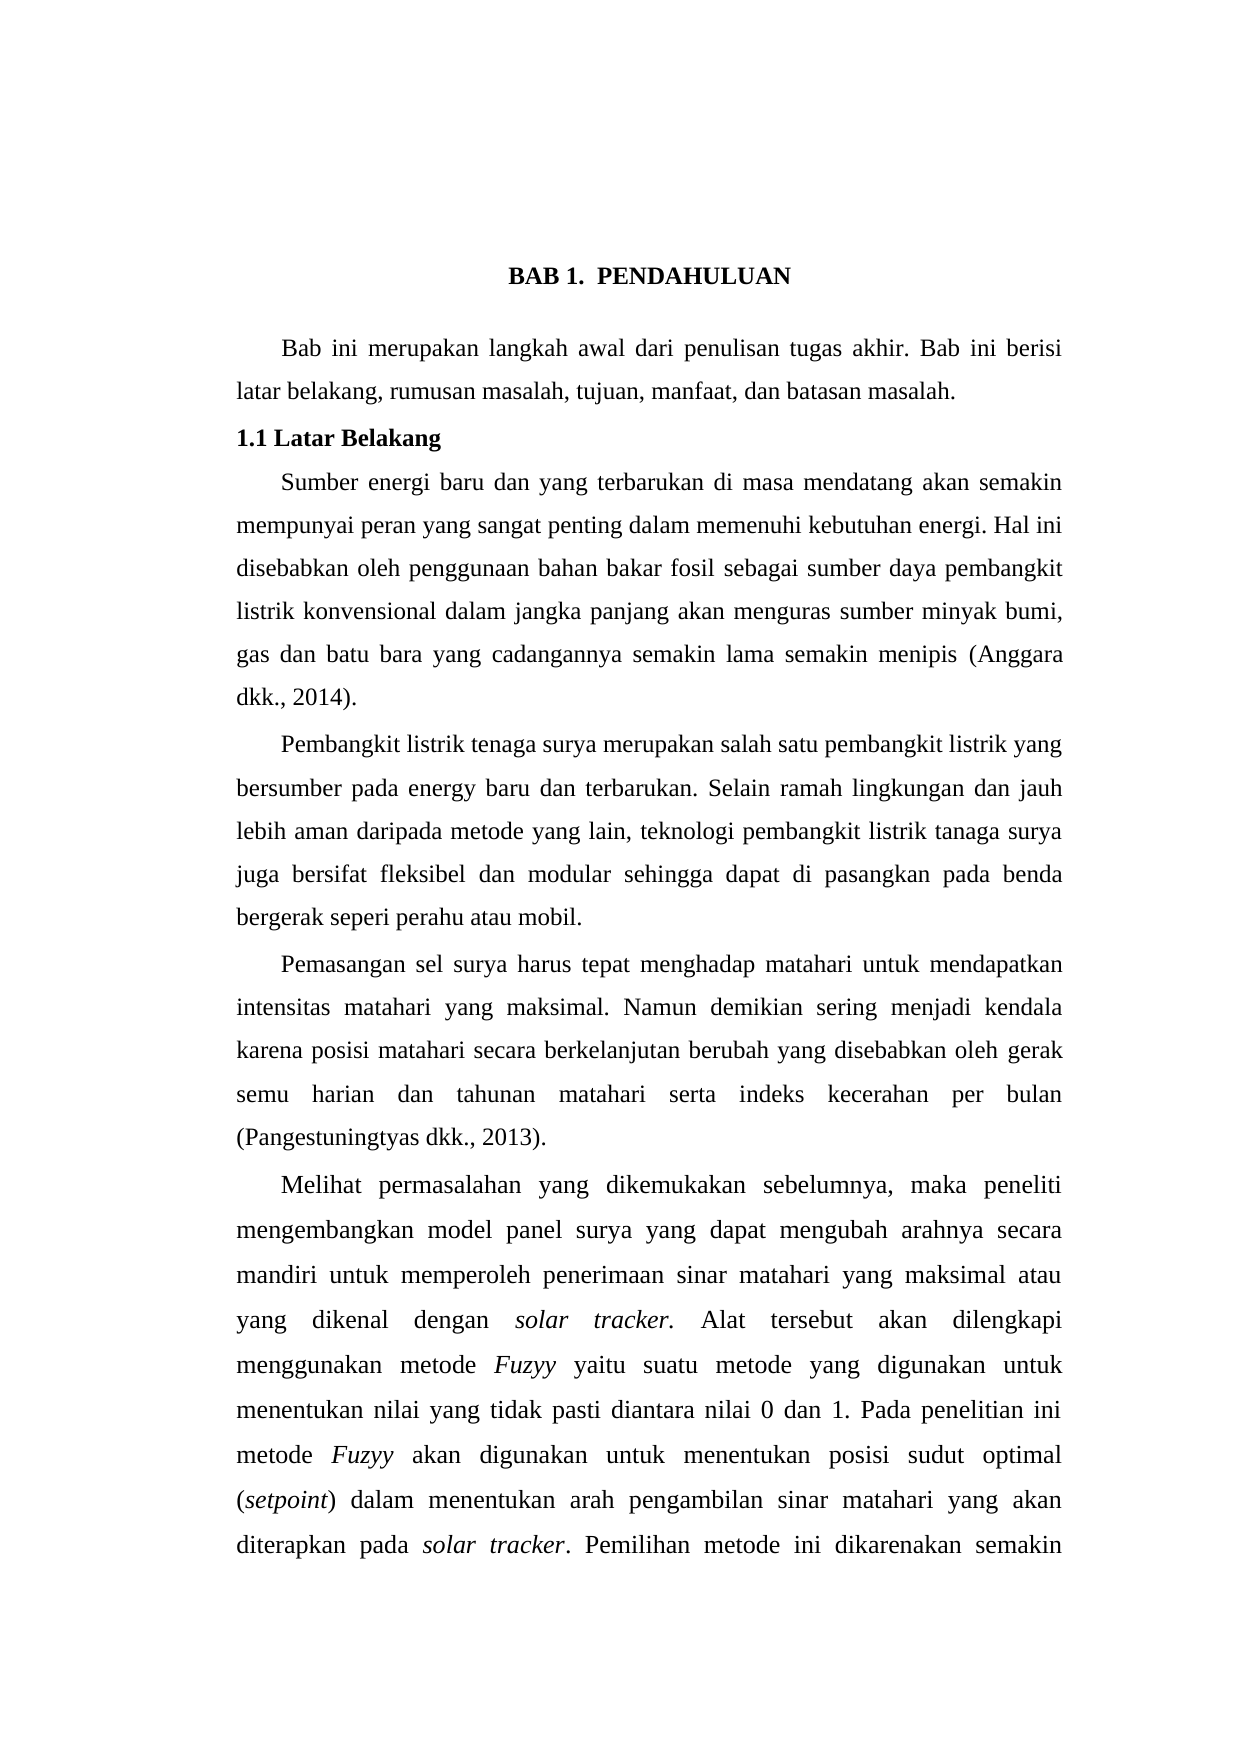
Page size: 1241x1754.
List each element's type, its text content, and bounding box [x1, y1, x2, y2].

text Pemasangan sel surya harus tepat menghadap matahari untuk mendapatkan intensitas matahari yang maksimal. Namun demikian sering menjadi kendala karena posisi matahari secara berkelanjutan berubah yang disebabkan oleh gerak semu harian dan tahunan matahari serta indeks kecerahan per bulan (Pangestuningtyas dkk., 2013). [236, 949, 1063, 1151]
text Bab ini merupakan langkah awal dari penulisan tugas akhir. Bab ini berisi latar belakang, rumusan masalah, tujuan, manfaat, dan batasan masalah. [236, 333, 1063, 405]
list Sumber energi baru dan yang terbarukan di masa mendatang akan semakin mempunyai peran yang sangat penting dalam memenuhi kebutuhan energi. Hal ini disebabkan oleh penggunaan bahan bakar fosil sebagai sumber daya pembangkit listrik konvensional dalam jangka panjang akan menguras sumber minyak bumi, gas dan batu bara yang cadangannya semakin lama semakin menipis (Anggara dkk., 2014). [236, 467, 1063, 711]
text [236, 1169, 1063, 1559]
subtitle Latar Belakang [236, 423, 1063, 452]
text Pembangkit listrik tenaga surya merupakan salah satu pembangkit listrik yang bersumber pada energy baru dan terbarukan. Selain ramah lingkungan dan jauh lebih aman daripada metode yang lain, teknologi pembangkit listrik tanaga surya juga bersifat fleksibel dan modular sehingga dapat di pasangkan pada benda bergerak seperi perahu atau mobil. [236, 729, 1063, 931]
subtitle PENDAHULUAN [236, 261, 1063, 290]
